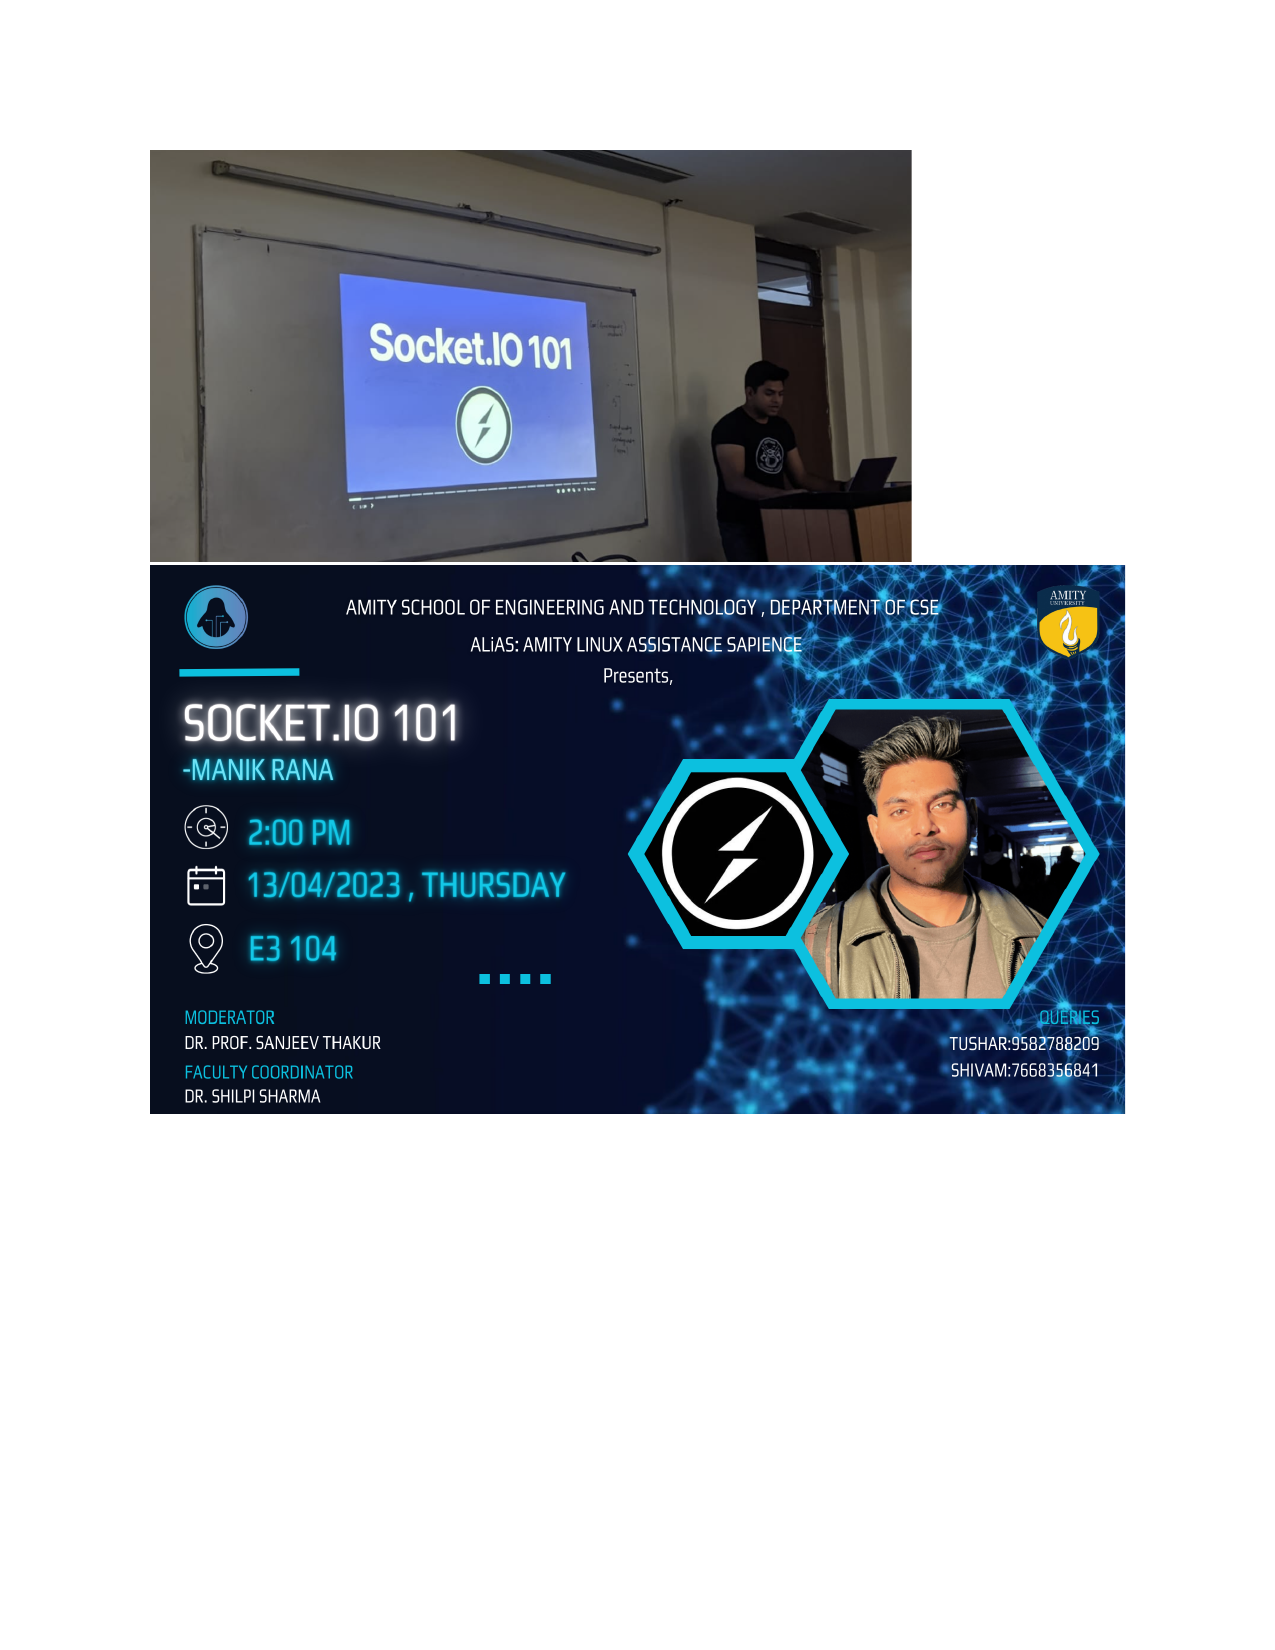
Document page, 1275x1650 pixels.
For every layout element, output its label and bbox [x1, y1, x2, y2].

picture [150, 565, 1125, 1114]
picture [150, 150, 912, 562]
